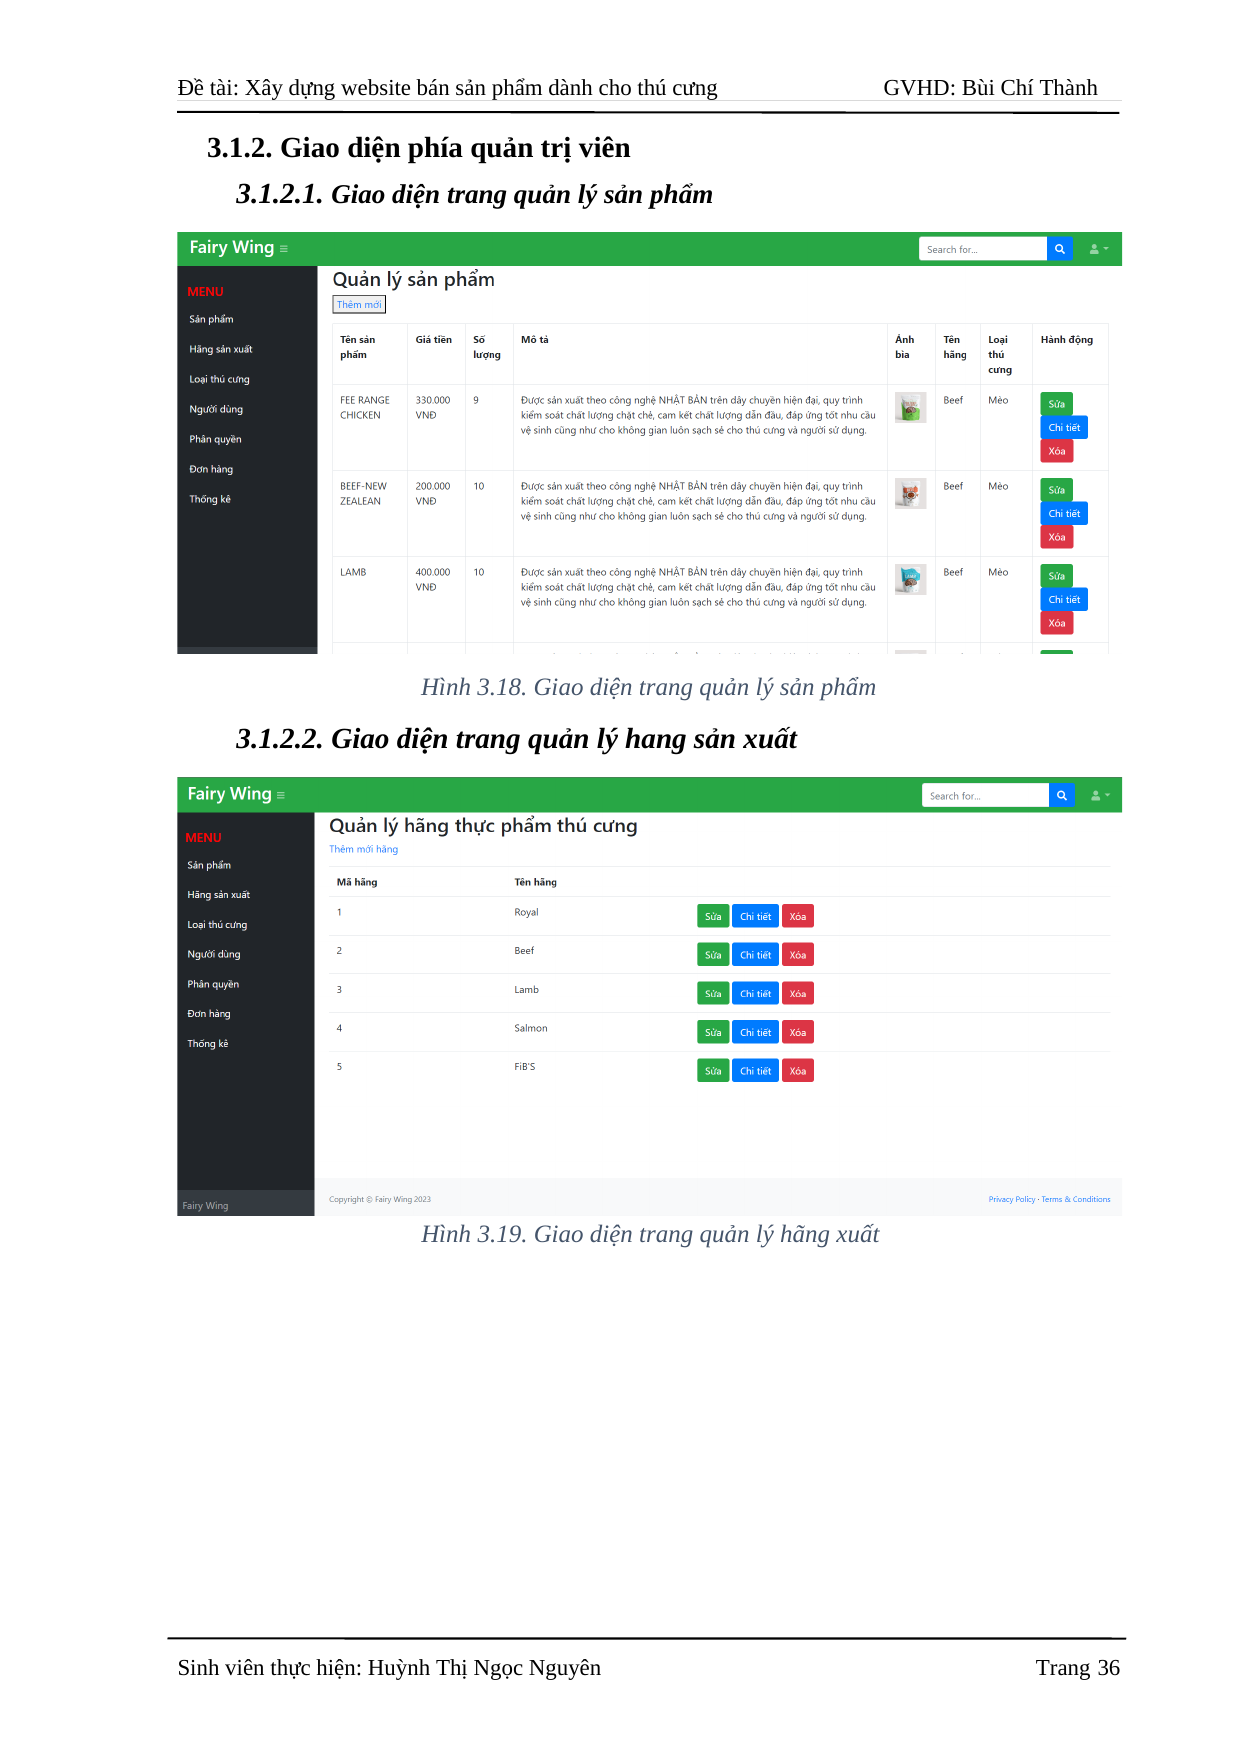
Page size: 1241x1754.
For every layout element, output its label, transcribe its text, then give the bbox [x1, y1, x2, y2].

subtitle Giao diện phía quản trị viên [207, 131, 1122, 164]
picture [177, 777, 1123, 1216]
subtitle Giao diện trang quản lý sản phẩm [236, 177, 1122, 210]
picture [177, 232, 1123, 654]
subtitle Giao diện trang quản lý hang sản xuất [236, 722, 1122, 755]
